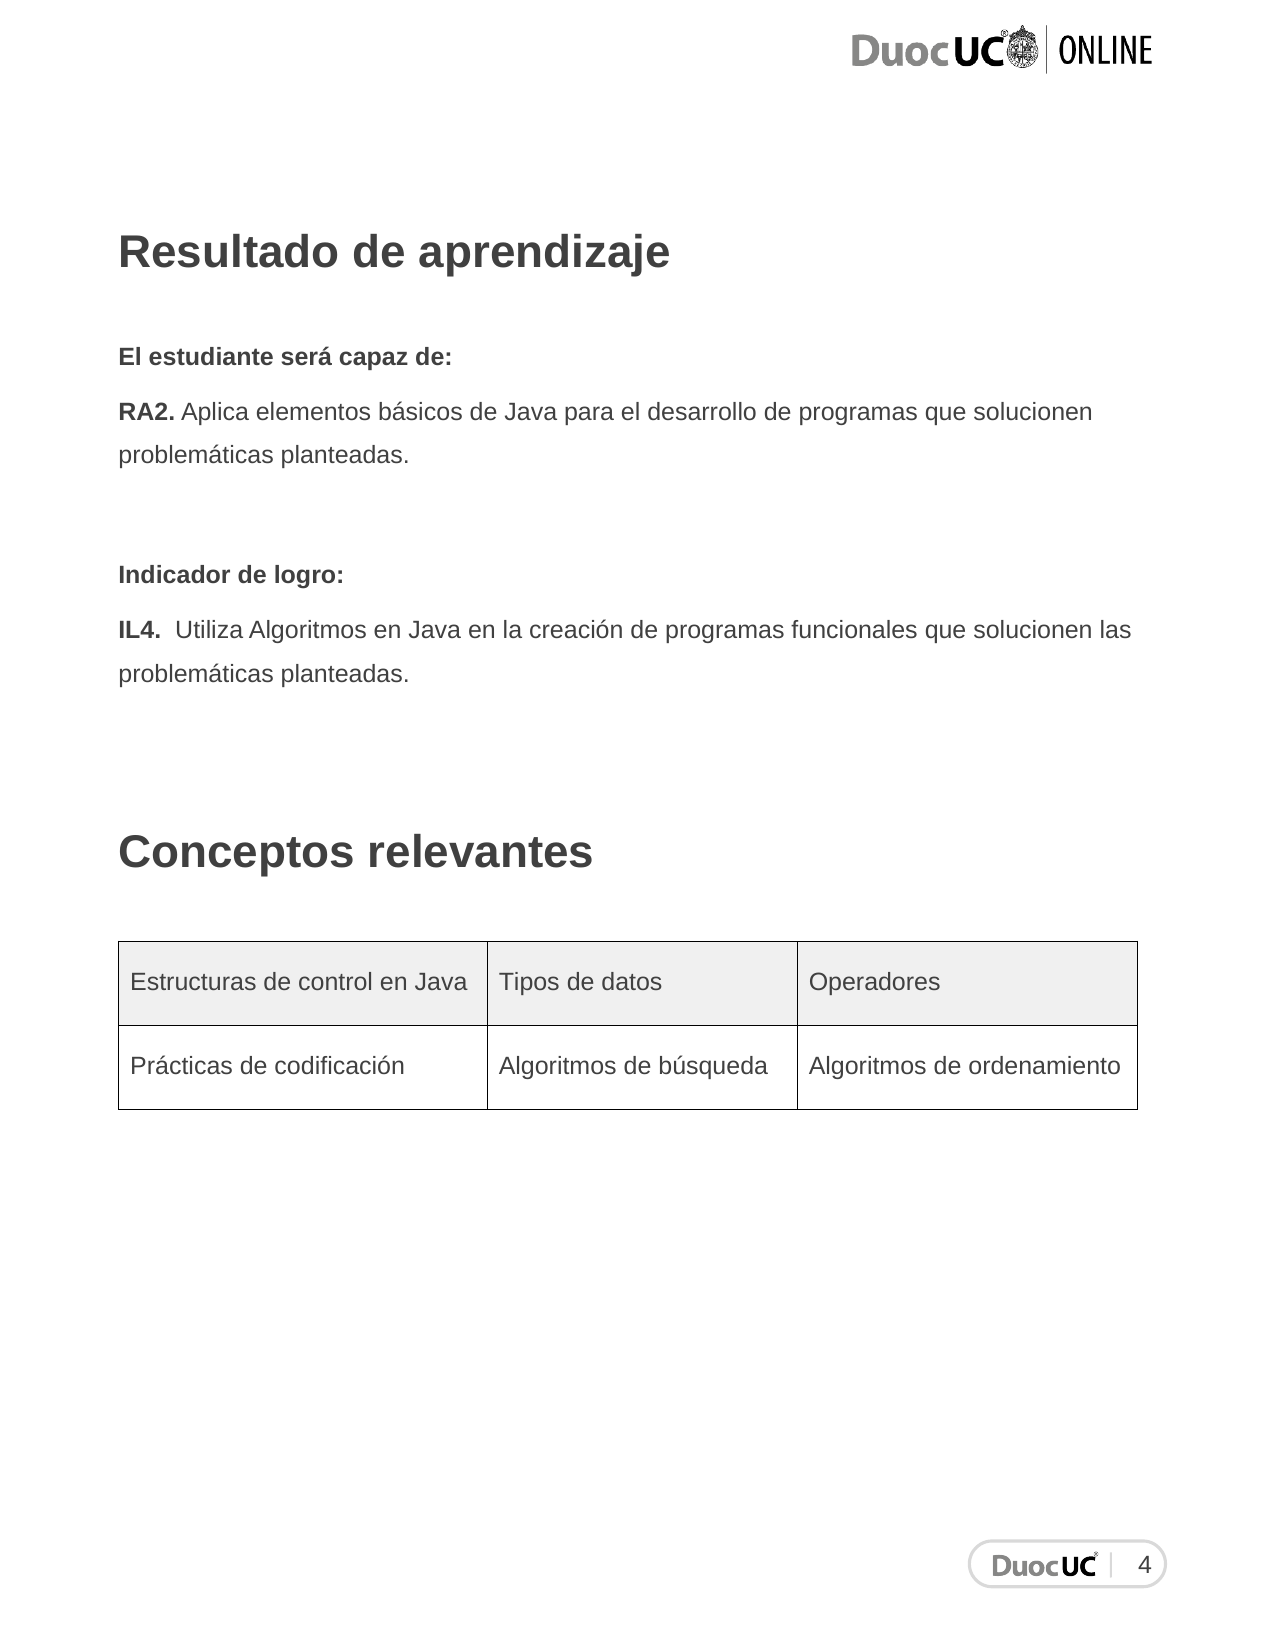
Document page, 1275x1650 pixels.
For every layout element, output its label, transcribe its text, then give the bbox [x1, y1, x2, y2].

subtitle El estudiante será capaz de: [118, 342, 1152, 370]
table_cell Algoritmos de búsqueda [488, 1026, 797, 1109]
table_cell Prácticas de codificación [119, 1026, 487, 1109]
text RA2. Aplica elementos básicos de Java para el desarrollo de programas que solucionen problemáticas planteadas. [118, 397, 1152, 469]
text IL4. Utiliza Algoritmos en Java en la creación de programas funcionales que solucionen las problemáticas planteadas. [118, 616, 1152, 687]
subtitle Resultado de aprendizaje [118, 225, 1152, 278]
table_cell Algoritmos de ordenamiento [798, 1026, 1137, 1109]
subtitle Indicador de logro: [118, 560, 1152, 589]
table_header Operadores [798, 942, 1137, 1025]
picture [979, 1586, 1112, 1590]
table_header Estructuras de control en Java [119, 942, 487, 1025]
table_header Tipos de datos [488, 942, 797, 1025]
subtitle Conceptos relevantes [118, 824, 1152, 877]
picture [979, 1543, 1112, 1585]
picture [832, 0, 1172, 92]
